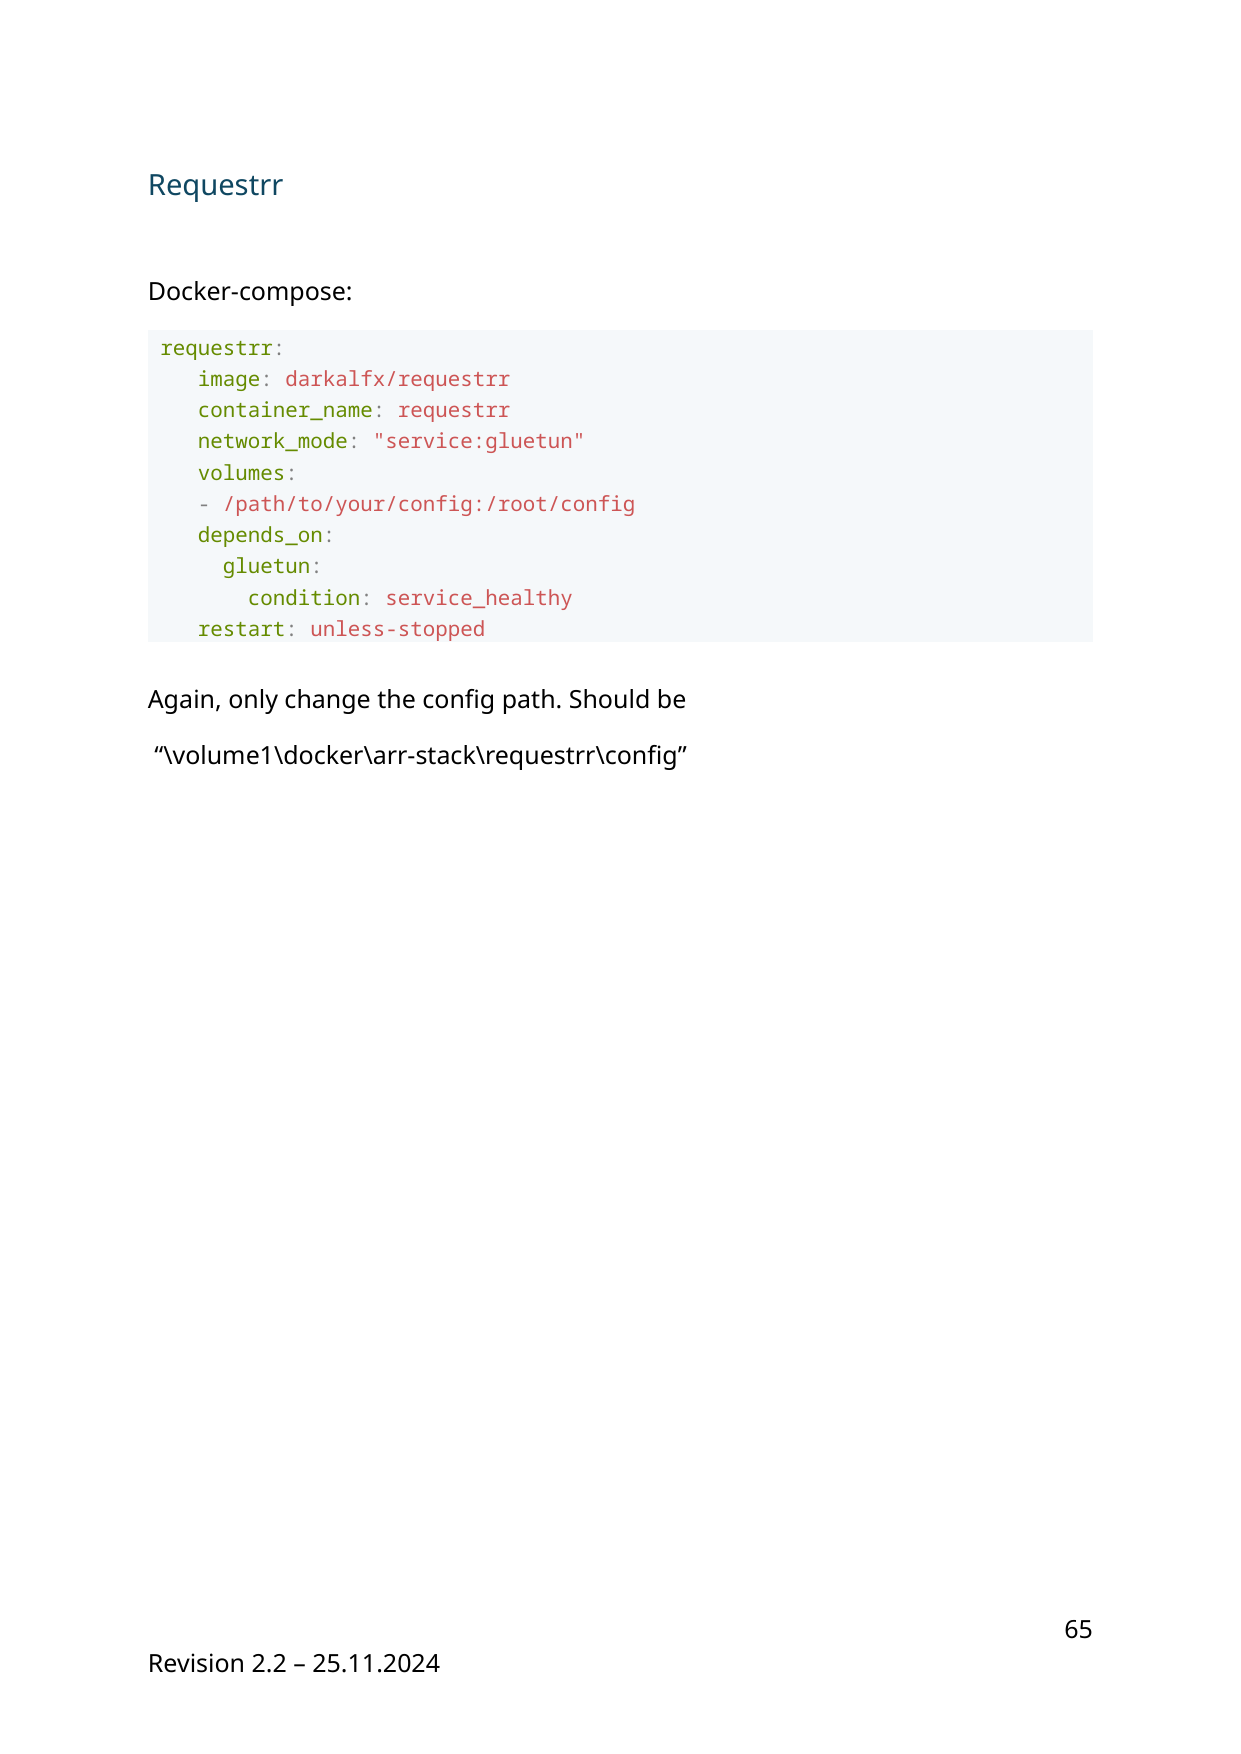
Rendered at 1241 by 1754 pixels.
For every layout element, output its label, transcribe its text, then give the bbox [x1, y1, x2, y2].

text Docker-compose: [148, 274, 1093, 308]
text depends_on: [148, 517, 1093, 549]
text requestrr: [148, 330, 1093, 361]
subtitle Requestrr [148, 164, 1093, 204]
text image: darkalfx/requestrr [148, 361, 1093, 392]
text Again, only change the config path. Should be [148, 642, 1093, 716]
text container_name: requestrr [148, 392, 1093, 424]
text volumes: [148, 455, 1093, 486]
text gluetun: [148, 549, 1093, 580]
text - /path/to/your/config:/root/config [148, 486, 1093, 517]
text “\volume1\docker\arr-stack\requestrr\config” [148, 737, 1093, 771]
text restart: unless-stopped [148, 611, 1093, 642]
text network_mode: "service:gluetun" [148, 424, 1093, 455]
text condition: service_healthy [148, 580, 1093, 611]
